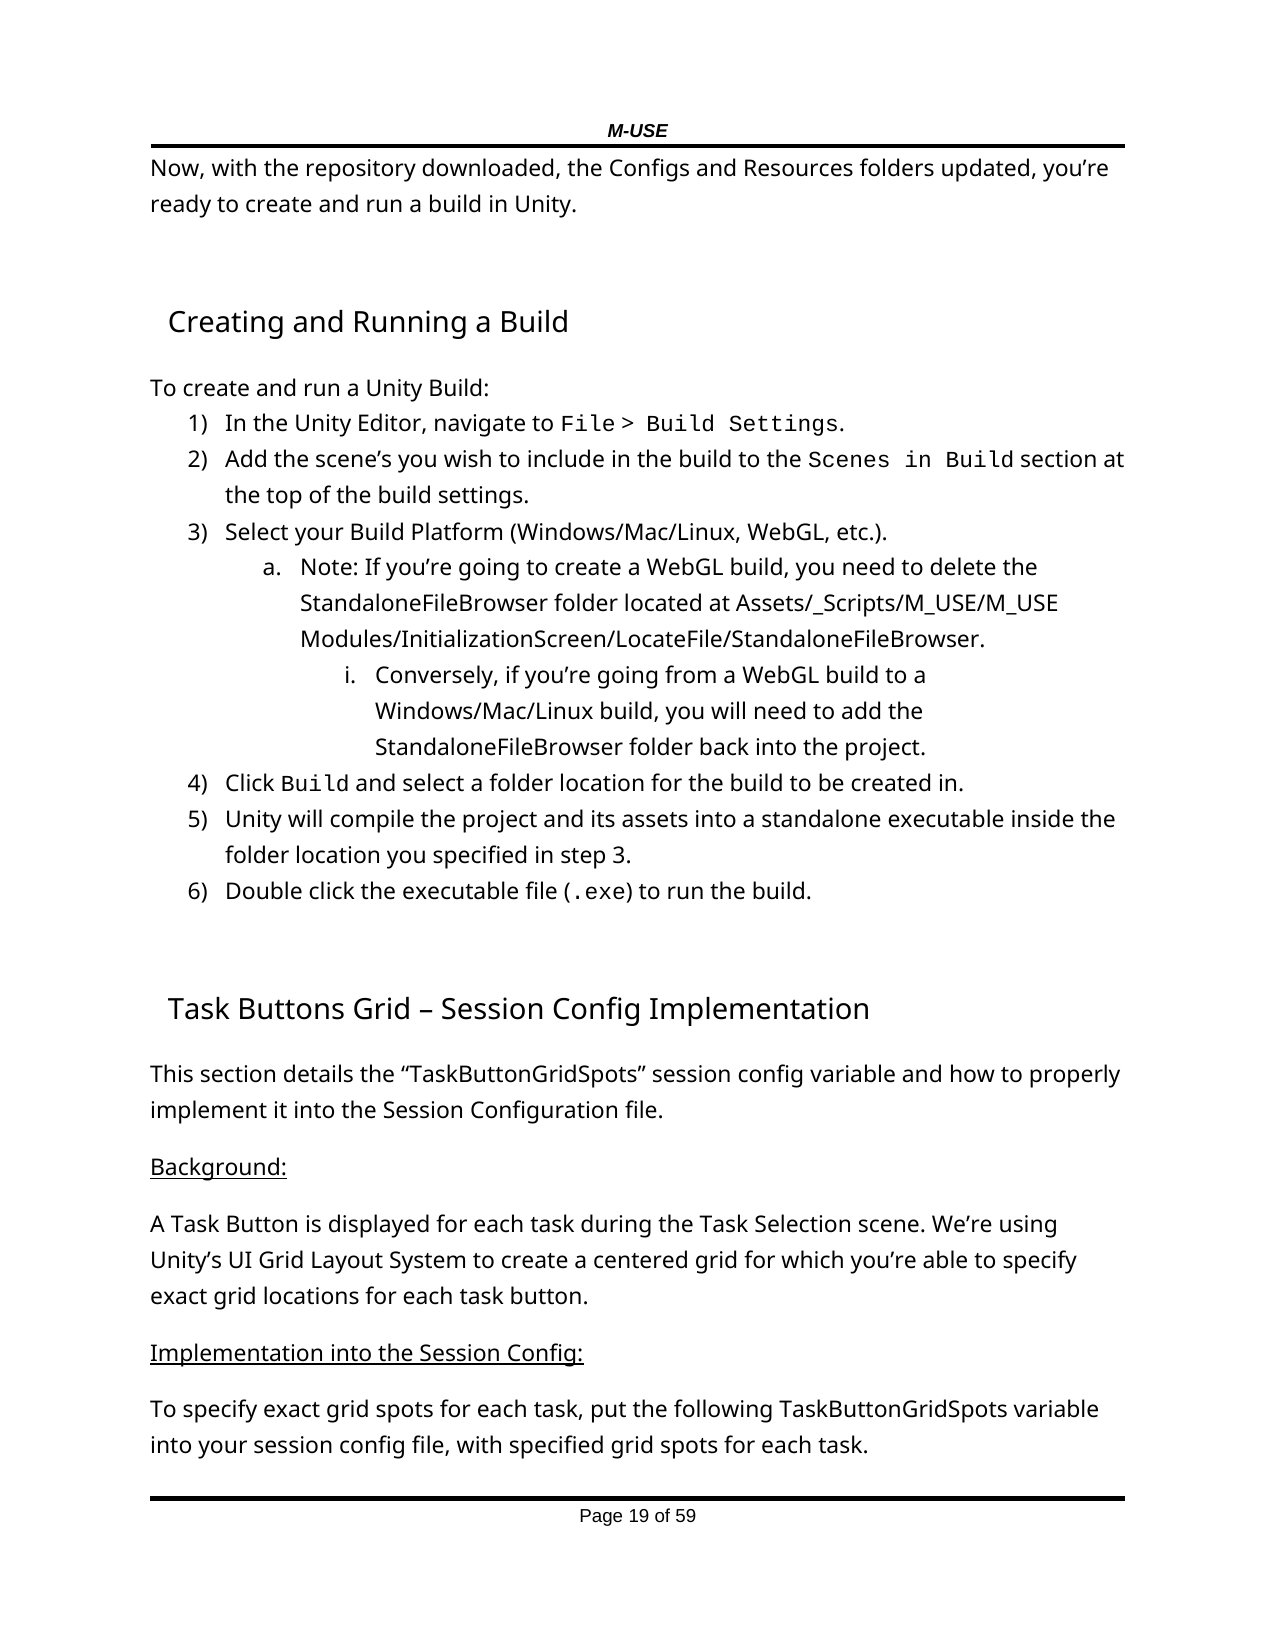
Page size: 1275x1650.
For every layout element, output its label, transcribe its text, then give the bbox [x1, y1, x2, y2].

list Unity will compile the project and its assets into a standalone executable inside the folder location you specified in step 3. [187, 803, 1125, 870]
list Note: If you’re going to create a WebGL build, you need to delete the StandaloneFileBrowser folder located at Assets/_Scripts/M_USE/M_USE Modules/InitializationScreen/LocateFile/StandaloneFileBrowser. [262, 551, 1125, 654]
list Select your Build Platform (Windows/Mac/Linux, WebGL, etc.). [187, 515, 1125, 547]
text Now, with the repository downloaded, the Configs and Resources folders updated, you’re ready to create and run a build in Unity. [150, 152, 1125, 219]
list Add the scene’s you wish to include in the build to the Scenes in Build section at the top of the build settings. [187, 443, 1125, 511]
text A Task Button is displayed for each task during the Task Selection scene. We’re using Unity’s UI Grid Layout System to create a centered grid for which you’re able to specify exact grid locations for each task button. [150, 1208, 1125, 1311]
text This section details the “TaskButtonGridSpots” session config variable and how to properly implement it into the Session Configuration file. [150, 1058, 1125, 1126]
subtitle Creating and Running a Build [168, 302, 1125, 341]
text Implementation into the Session Config: [150, 1336, 1125, 1368]
list Conversely, if you’re going from a WebGL build to a Windows/Mac/Linux build, you will need to add the StandaloneFileBrowser folder back into the project. [356, 659, 1125, 762]
text To create and run a Unity Build: [150, 371, 1125, 403]
list Double click the executable file (.exe) to run the build. [187, 875, 1125, 906]
list In the Unity Editor, navigate to File > Build Settings. [187, 407, 1125, 439]
text Background: [150, 1151, 1125, 1182]
text To specify exact grid spots for each task, put the following TaskButtonGridSpots variable into your session config file, with specified grid spots for each task. [150, 1393, 1125, 1460]
subtitle Task Buttons Grid – Session Config Implementation [168, 988, 1125, 1028]
list Click Build and select a folder location for the build to be created in. [187, 767, 1125, 798]
